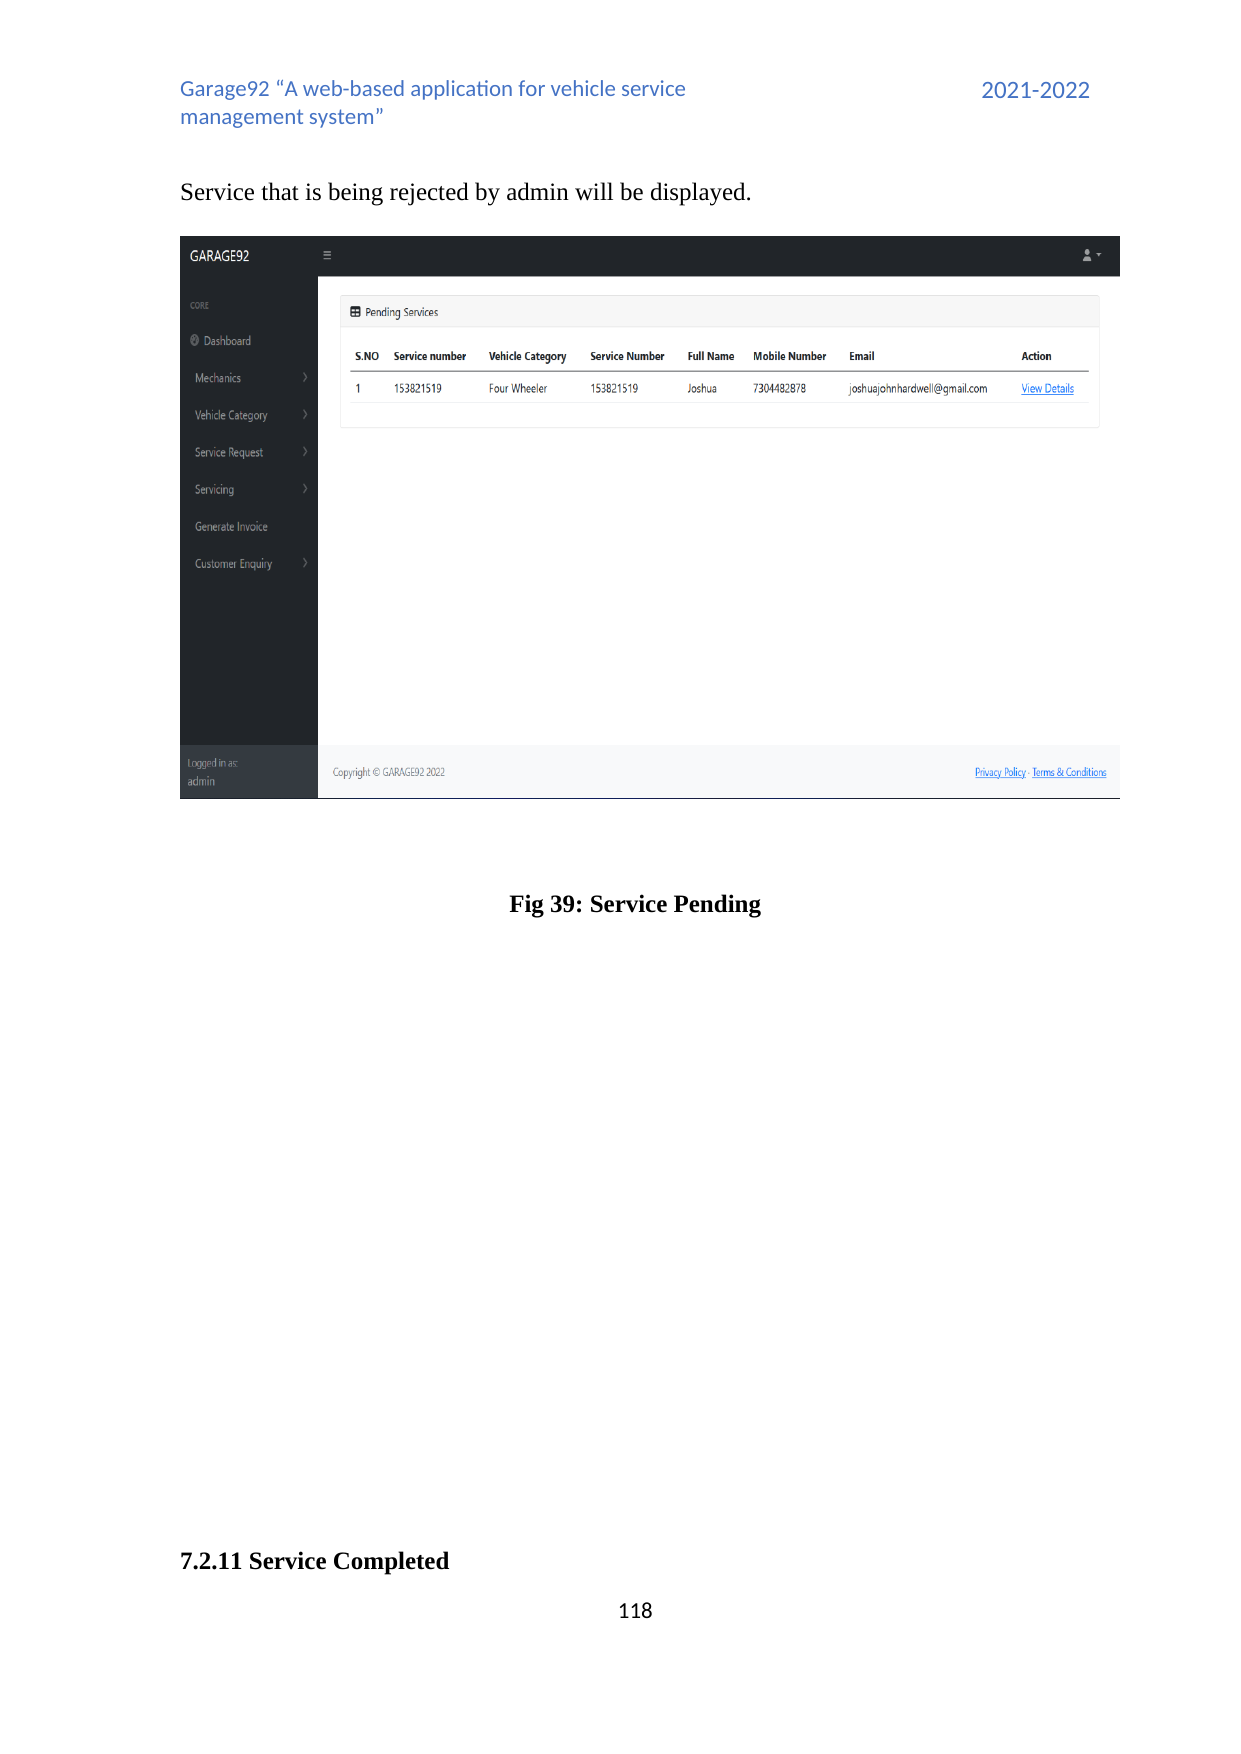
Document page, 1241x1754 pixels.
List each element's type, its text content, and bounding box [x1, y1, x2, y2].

text 7.2.11 Service Completed [180, 1546, 1090, 1575]
text Service that is being rejected by admin will be displayed. [180, 177, 1090, 206]
picture [180, 236, 1120, 799]
text Fig 39: Service Pending [180, 889, 1090, 917]
